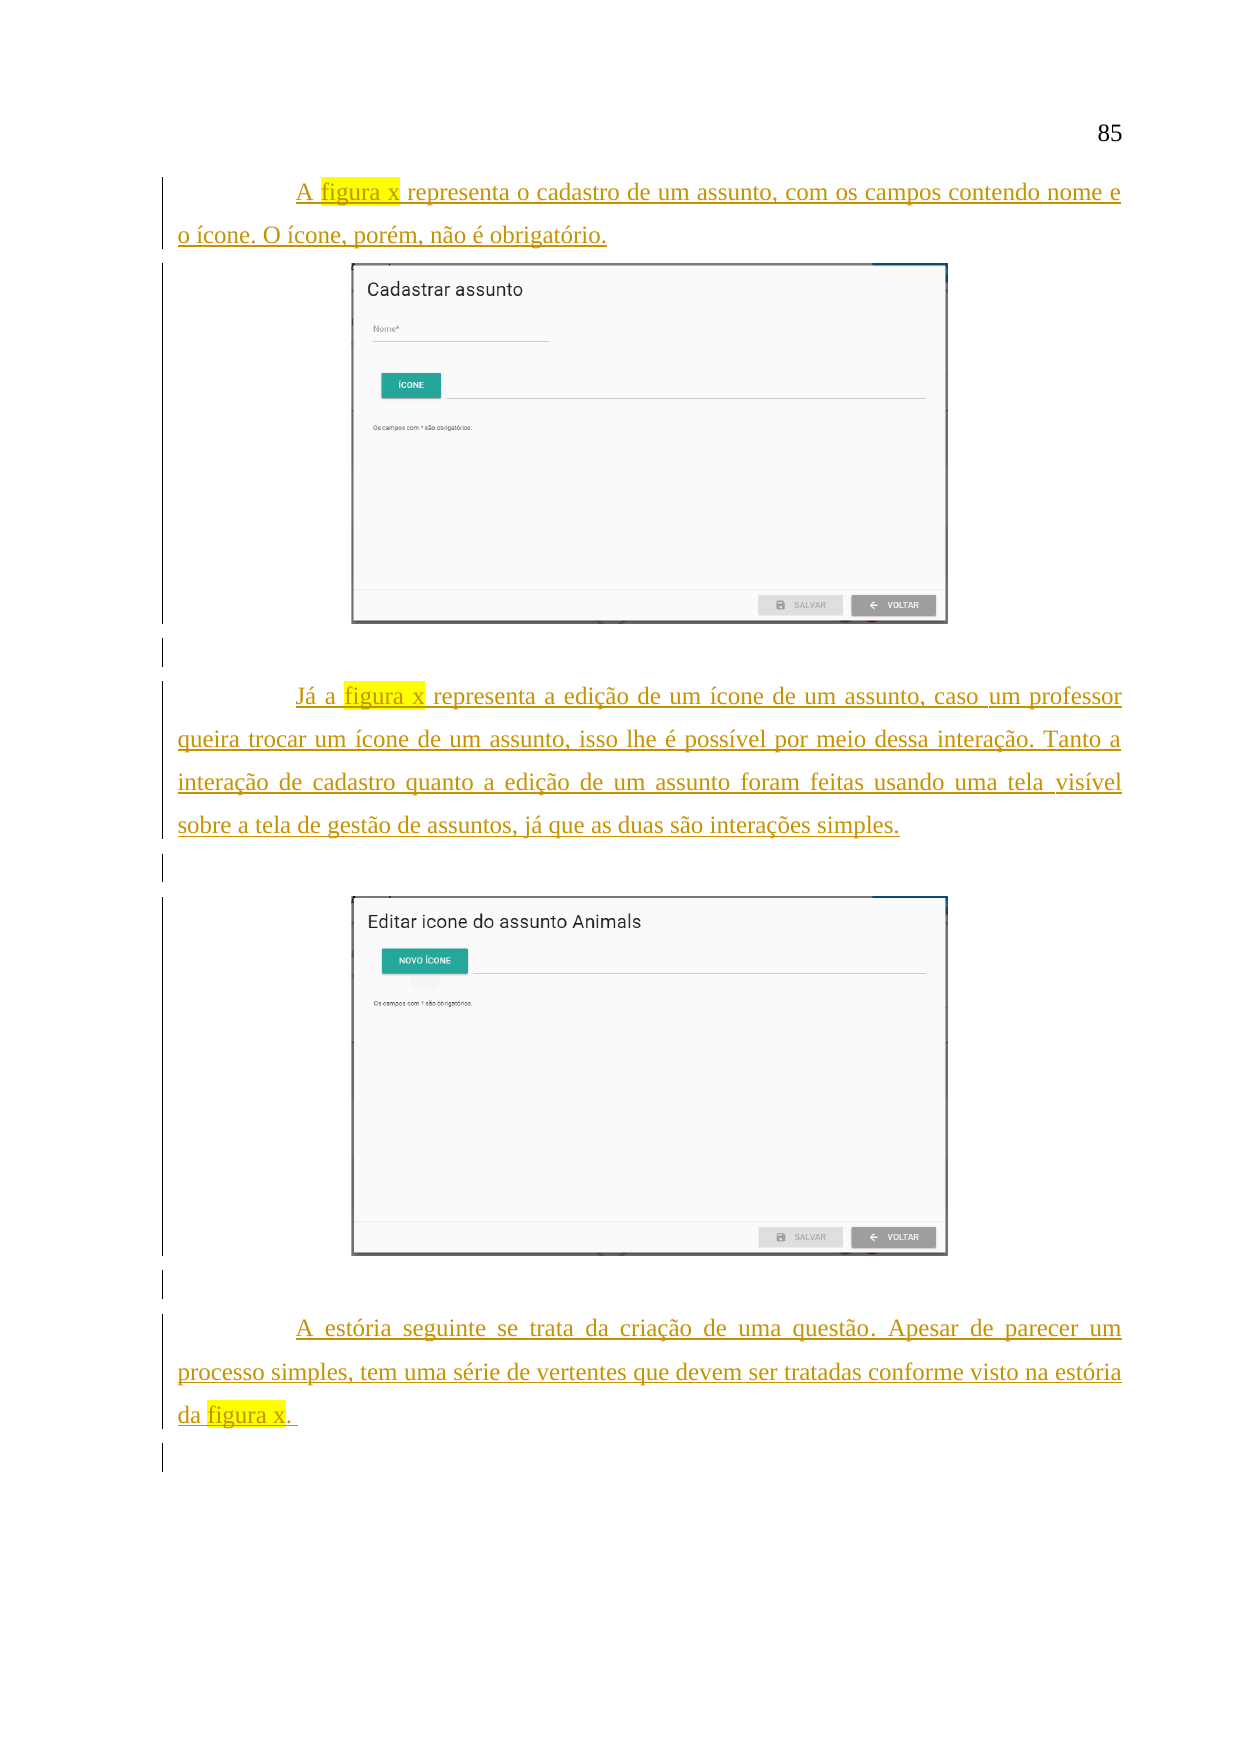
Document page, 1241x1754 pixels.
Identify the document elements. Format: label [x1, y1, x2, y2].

picture [351, 263, 948, 624]
picture [351, 896, 948, 1256]
